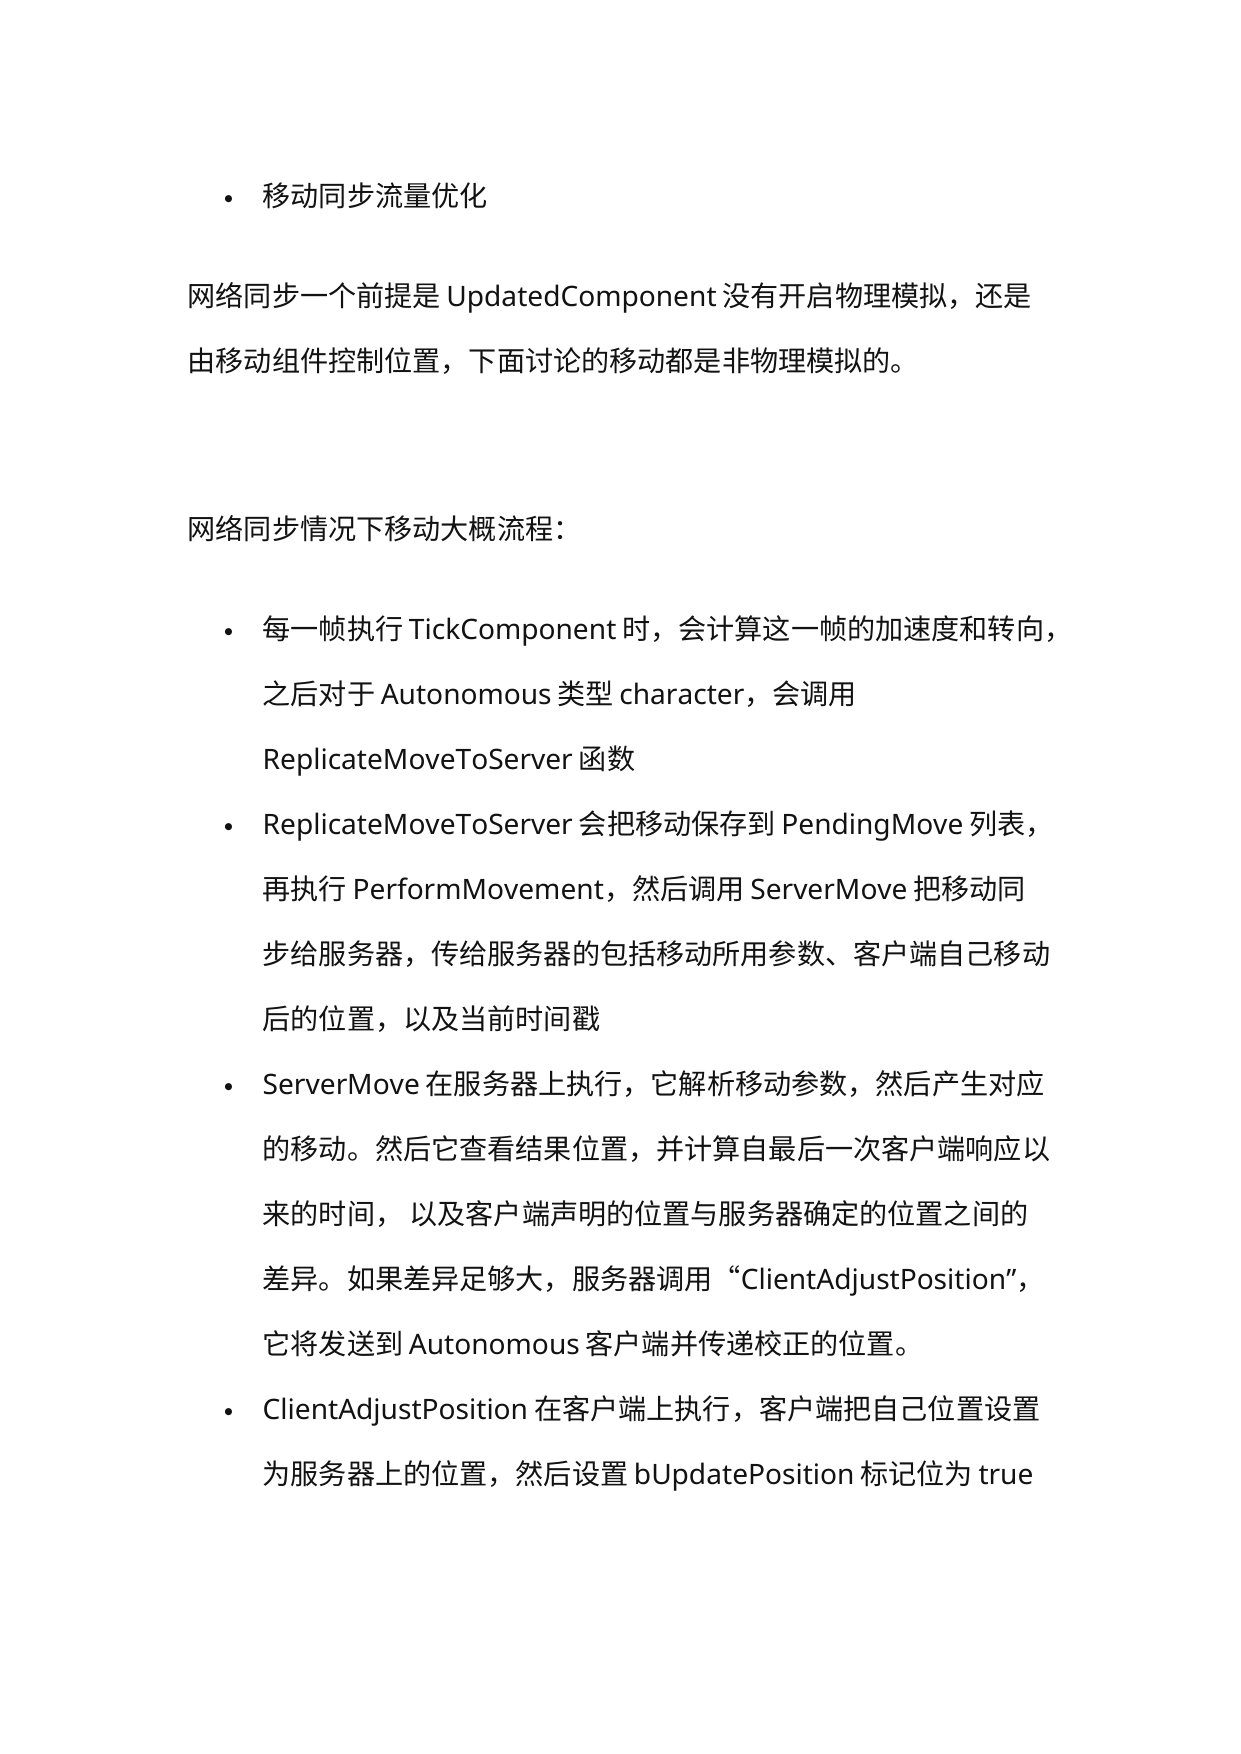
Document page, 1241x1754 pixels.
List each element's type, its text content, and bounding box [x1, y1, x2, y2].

list ServerMove在服务器上执行，它解析移动参数，然后产生对应的移动。然后它查看结果位置，并计算自最后一次客户端响应以来的时间， 以及客户端声明的位置与服务器确定的位置之间的差异。如果差异足够大，服务器调用“ClientAdjustPosition”， 它将发送到Autonomous客户端并传递校正的位置。 [225, 1049, 1053, 1374]
list ClientAdjustPosition在客户端上执行，客户端把自己位置设置为服务器上的位置，然后设置bUpdatePosition标记位为true [225, 1374, 1053, 1504]
list 每一帧执行TickComponent时，会计算这一帧的加速度和转向，之后对于Autonomous类型character，会调用ReplicateMoveToServer函数 [225, 594, 1053, 789]
list ReplicateMoveToServer会把移动保存到PendingMove列表，再执行PerformMovement，然后调用ServerMove把移动同步给服务器，传给服务器的包括移动所用参数、客户端自己移动后的位置，以及当前时间戳 [225, 789, 1053, 1049]
text 网络同步一个前提是UpdatedComponent没有开启物理模拟，还是由移动组件控制位置，下面讨论的移动都是非物理模拟的。 [187, 262, 1053, 392]
list 移动同步流量优化 [225, 162, 1053, 227]
text 网络同步情况下移动大概流程： [187, 494, 1053, 559]
